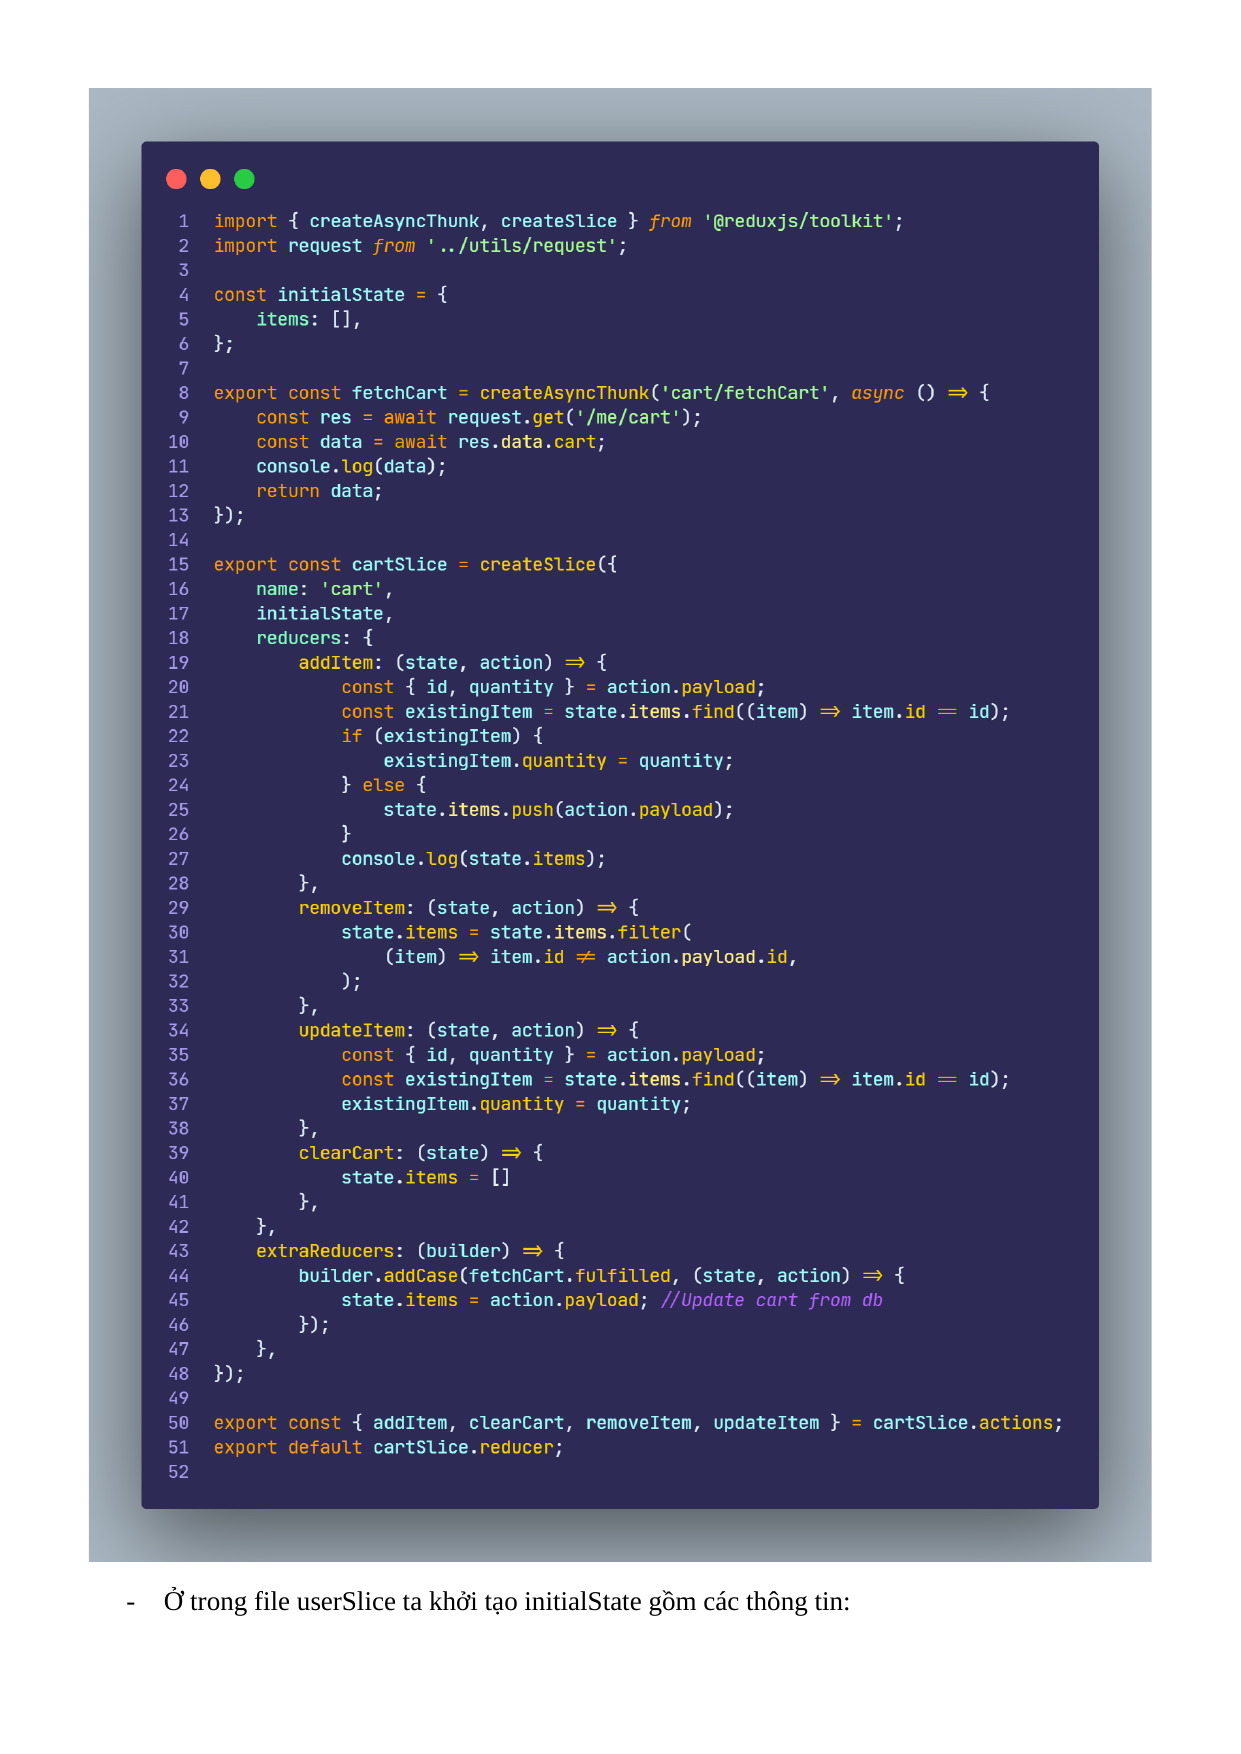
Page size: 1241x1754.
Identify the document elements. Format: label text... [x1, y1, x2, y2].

list Ở trong file userSlice ta khởi tạo initialState gồm các thông tin: [126, 1585, 1152, 1616]
picture [88, 88, 1152, 1562]
